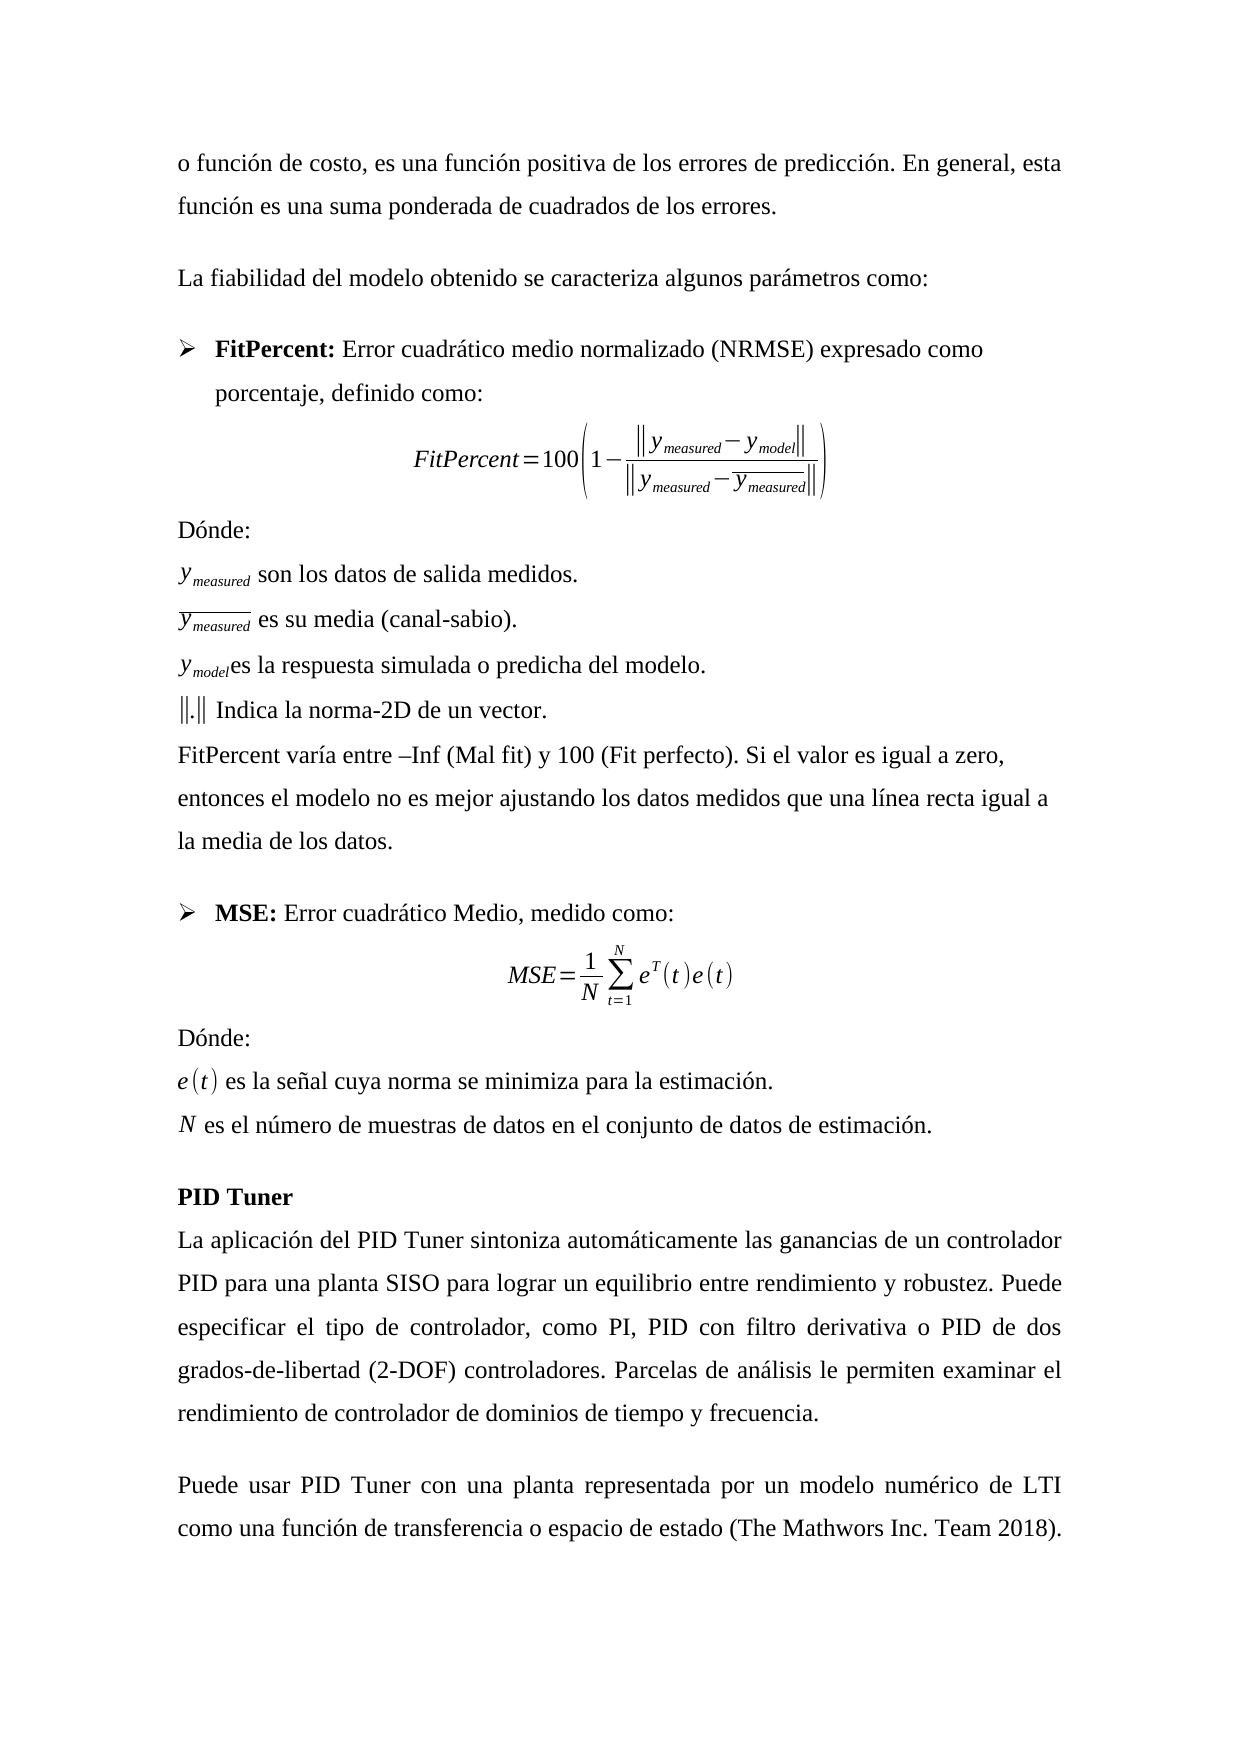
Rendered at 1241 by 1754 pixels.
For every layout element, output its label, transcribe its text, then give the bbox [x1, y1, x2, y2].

text es el número de muestras de datos en el conjunto de datos de estimación. [177, 1110, 1063, 1139]
text Puede usar PID Tuner con una planta representada por un modelo numérico de LTI como una función de transferencia o espacio de estado (The Mathwors Inc. Team 2018). [177, 1470, 1063, 1542]
list FitPercent: Error cuadrático medio normalizado (NRMSE) expresado como porcentaje, definido como: [177, 334, 1063, 406]
text Dónde: [177, 515, 1063, 544]
text es la respuesta simulada o predicha del modelo. [177, 649, 1063, 681]
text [177, 148, 1063, 219]
text La fiabilidad del modelo obtenido se caracteriza algunos parámetros como: [177, 263, 1063, 291]
text La aplicación del PID Tuner sintoniza automáticamente las ganancias de un controlador PID para una planta SISO para lograr un equilibrio entre rendimiento y robustez. Puede especificar el tipo de controlador, como PI, PID con filtro derivativa o PID de dos grados-de-libertad (2-DOF) controladores. Parcelas de análisis le permiten examinar el rendimiento de controlador de dominios de tiempo y frecuencia. [177, 1225, 1063, 1427]
text Dónde: [177, 1023, 1063, 1051]
list MSE: Error cuadrático Medio, medido como: [177, 898, 1063, 927]
text FitPercent varía entre –Inf (Mal fit) y 100 (Fit perfecto). Si el valor es igual a zero, entonces el modelo no es mejor ajustando los datos medidos que una línea recta igual a la media de los datos. [177, 740, 1063, 855]
text PID Tuner [177, 1182, 1063, 1211]
text son los datos de salida medidos. [177, 558, 1063, 589]
text Indica la norma-2D de un vector. [177, 695, 1063, 726]
text es su media (canal-sabio). [177, 604, 1063, 635]
text es la señal cuya norma se minimiza para la estimación. [177, 1066, 1063, 1096]
